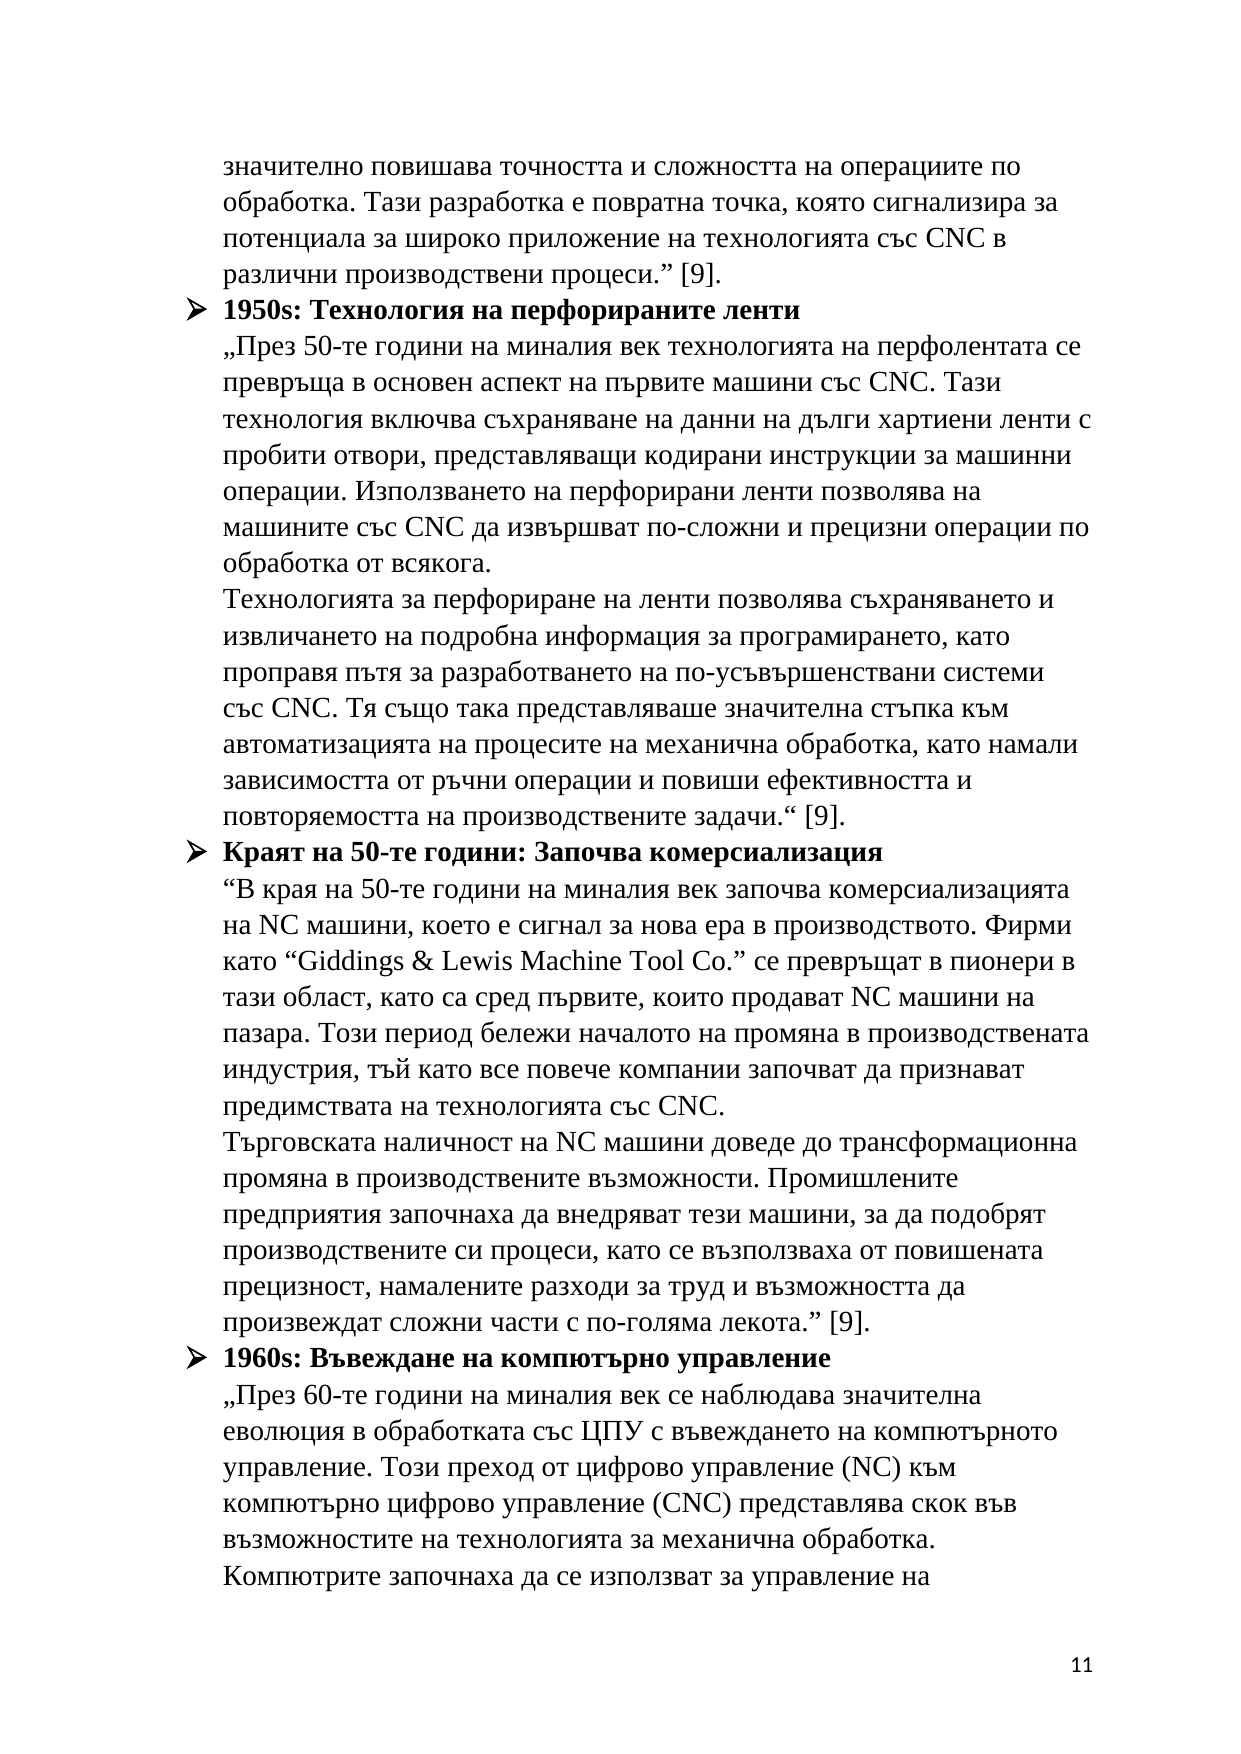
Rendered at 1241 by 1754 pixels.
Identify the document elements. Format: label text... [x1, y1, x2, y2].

list Демонстрацията демонстрира способността на машината да следва точни инструкции, кодирани върху перфоленти - метод, който значително повишава точността и сложността на операциите по обработка. Тази разработка е повратна точка, която сигнализира за потенциала за широко приложение на технологията със CNC в различни производствени процеси.” [9]. [223, 148, 1093, 362]
list Търговската наличност на NC машини доведе до трансформационна промяна в производствените възможности. Промишлените предприятия започнаха да внедряват тези машини, за да подобрят производствените си процеси, като се възползваха от повишената прецизност, намалените разходи за труд и възможността да произвеждат сложни части с по-голяма лекота.” [9]. [223, 1196, 1093, 1410]
list “В края на 50-те години на миналия век започва комерсиализацията на NC машини, което е сигнал за нова ера в производството. Фирми като “Giddings & Lewis Machine Tool Co.” се превръщат в пионери в тази област, като са сред първите, които продават NC машини на пазара. Този период бележи началото на промяна в производствената индустрия, тъй като все повече компании започват да признават предимствата на технологията със CNC. [223, 943, 1093, 1193]
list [223, 1449, 1093, 1591]
list Технологията за перфориране на ленти позволява съхраняването и извличането на подробна информация за програмирането, като проправя пътя за разработването на по-усъвършенствани системи със CNC. Тя също така представляваше значителна стъпка към автоматизацията на процесите на механична обработка, като намали зависимостта от ръчни операции и повиши ефективността и повторяемостта на производствените задачи.“ [9]. [223, 654, 1093, 904]
list 1960s: Въвеждане на компютърно управление [185, 1413, 1093, 1447]
list „През 50-те години на миналия век технологията на перфолентата се превръща в основен аспект на първите машини със CNC. Тази технология включва съхраняване на данни на дълги хартиени ленти с пробити отвори, представляващи кодирани инструкции за машинни операции. Използването на перфорирани ленти позволява на машините със CNC да извършват по-сложни и прецизни операции по обработка от всякога. [223, 401, 1093, 651]
list 1950s: Технология на перфорираните ленти [185, 364, 1093, 398]
list Краят на 50-те години: Започва комерсиализация [185, 907, 1093, 940]
